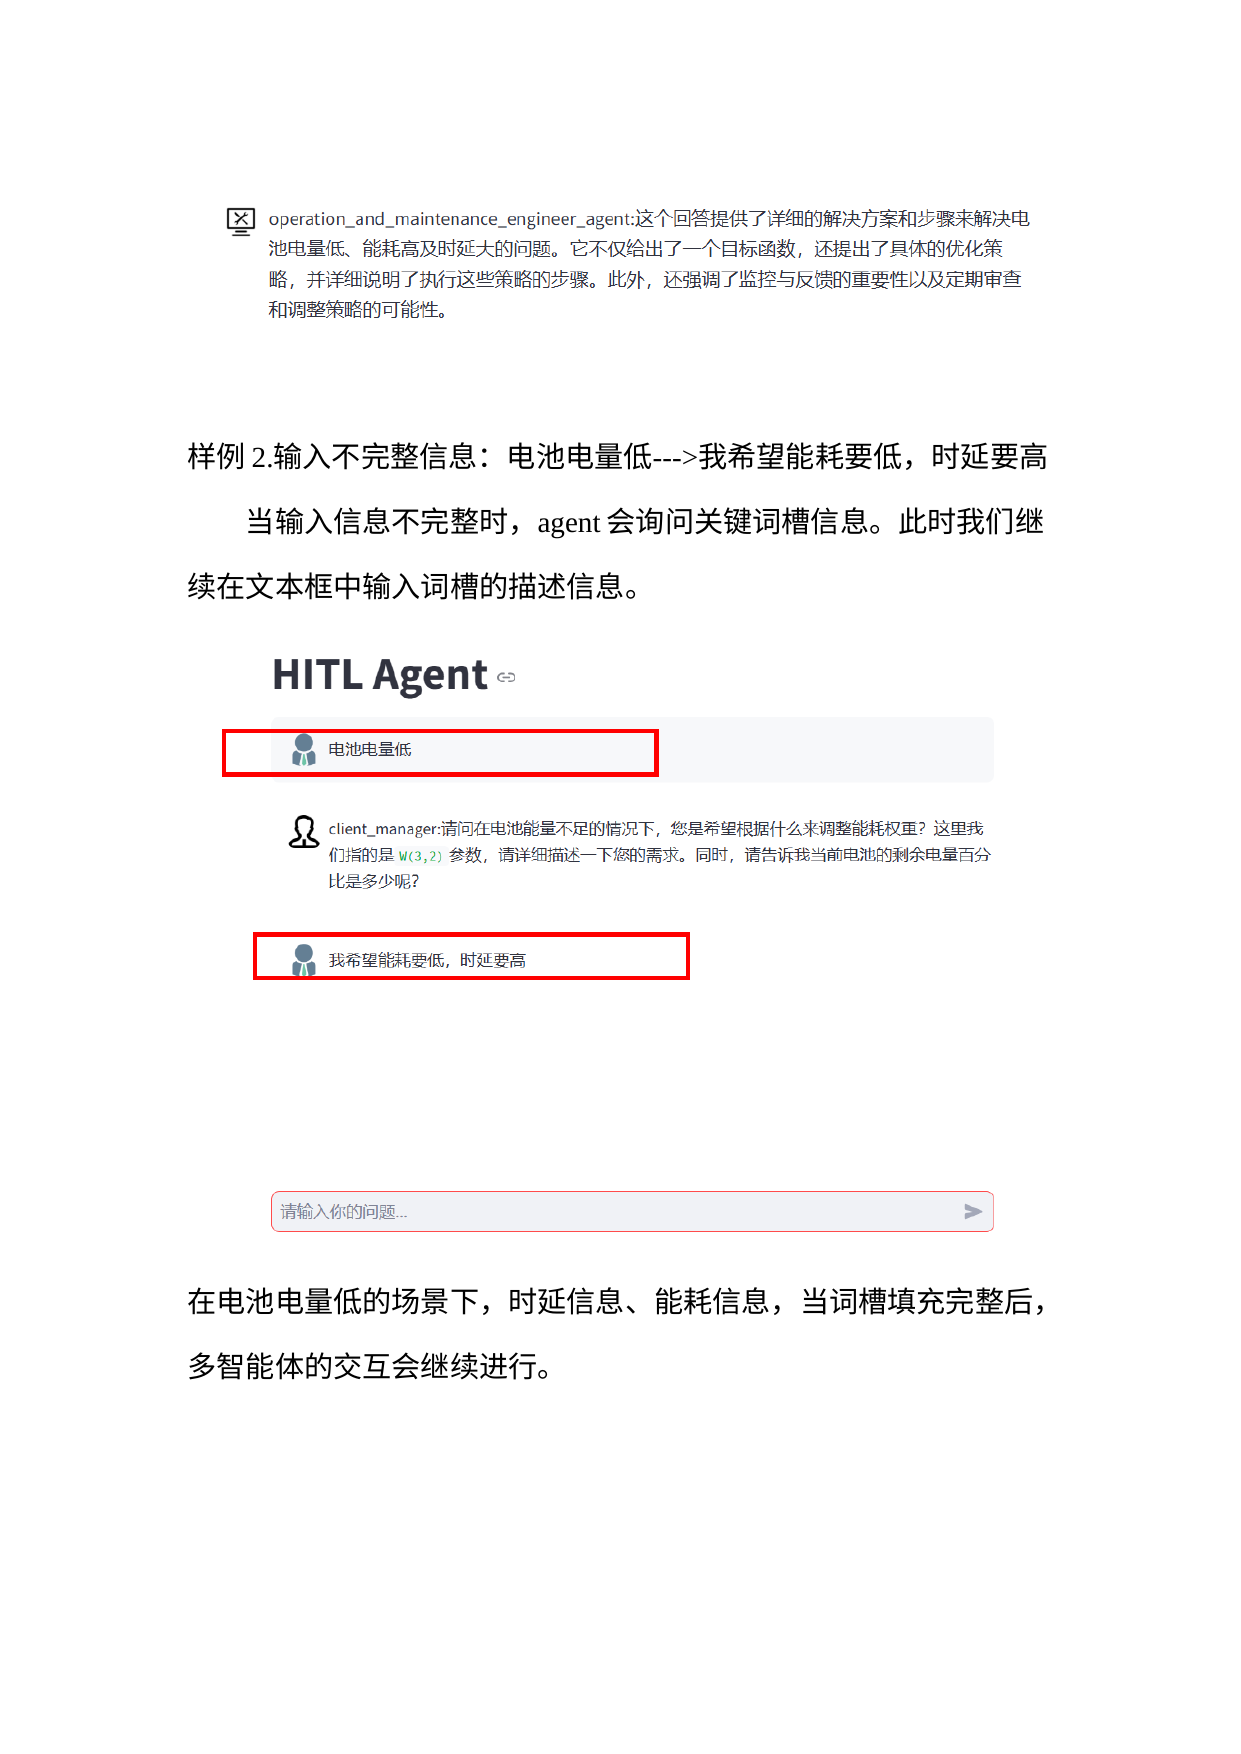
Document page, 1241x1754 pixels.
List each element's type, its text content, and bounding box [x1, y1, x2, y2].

list 当输入信息不完整时，agent会询问关键词槽信息。此时我们继续在文本框中输入词槽的描述信息。 [187, 487, 1053, 617]
list 在电池电量低的场景下，时延信息、能耗信息，当词槽填充完整后，多智能体的交互会继续进行。 [187, 1267, 1053, 1397]
picture [187, 617, 1053, 1263]
list 样例2.输入不完整信息：电池电量低--->我希望能耗要低，时延要高 [187, 422, 1053, 487]
picture [187, 162, 1053, 345]
